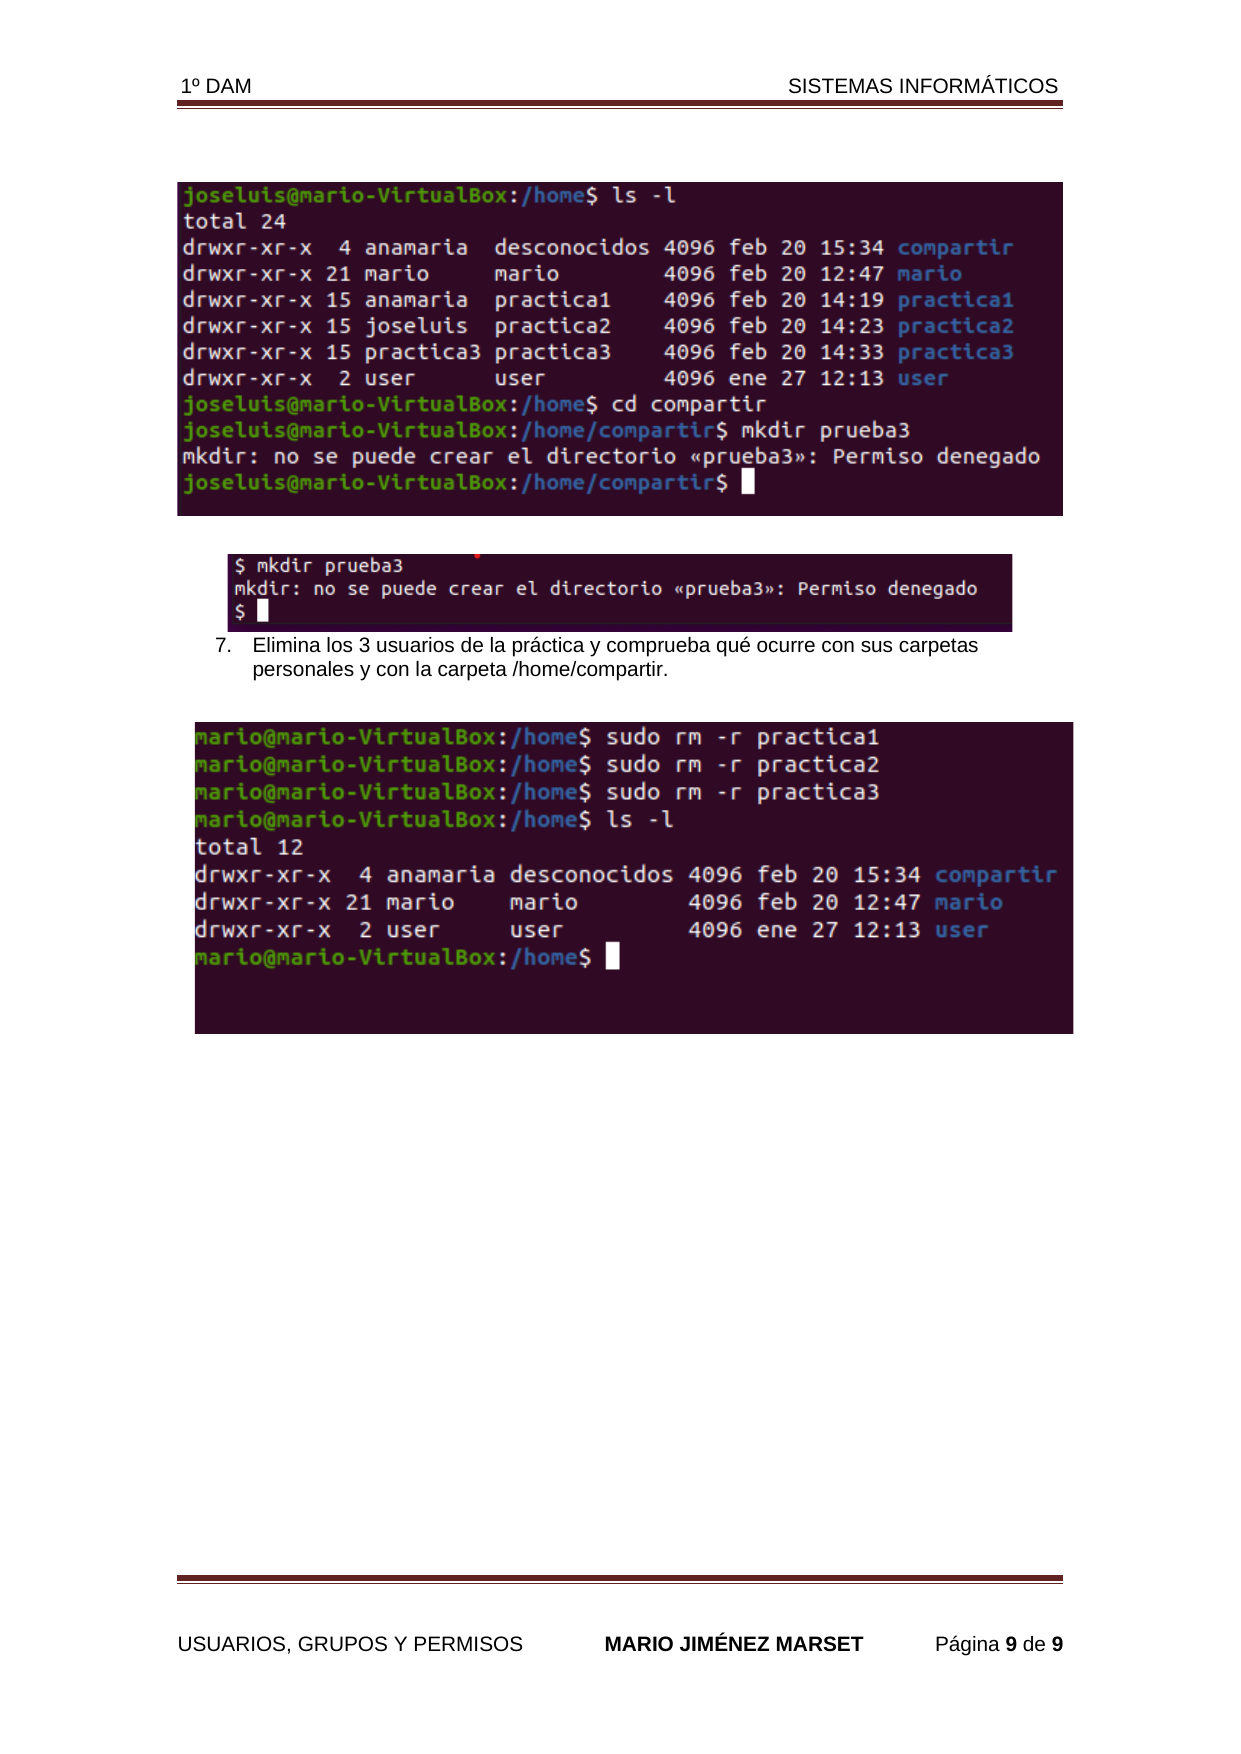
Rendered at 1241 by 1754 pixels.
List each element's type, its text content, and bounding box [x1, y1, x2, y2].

picture [177, 182, 1063, 516]
picture [194, 722, 1074, 1034]
list Elimina los 3 usuarios de la práctica y comprueba qué ocurre con sus carpetas personales y con la carpeta /home/compartir. [215, 587, 1063, 681]
picture [227, 554, 1013, 632]
